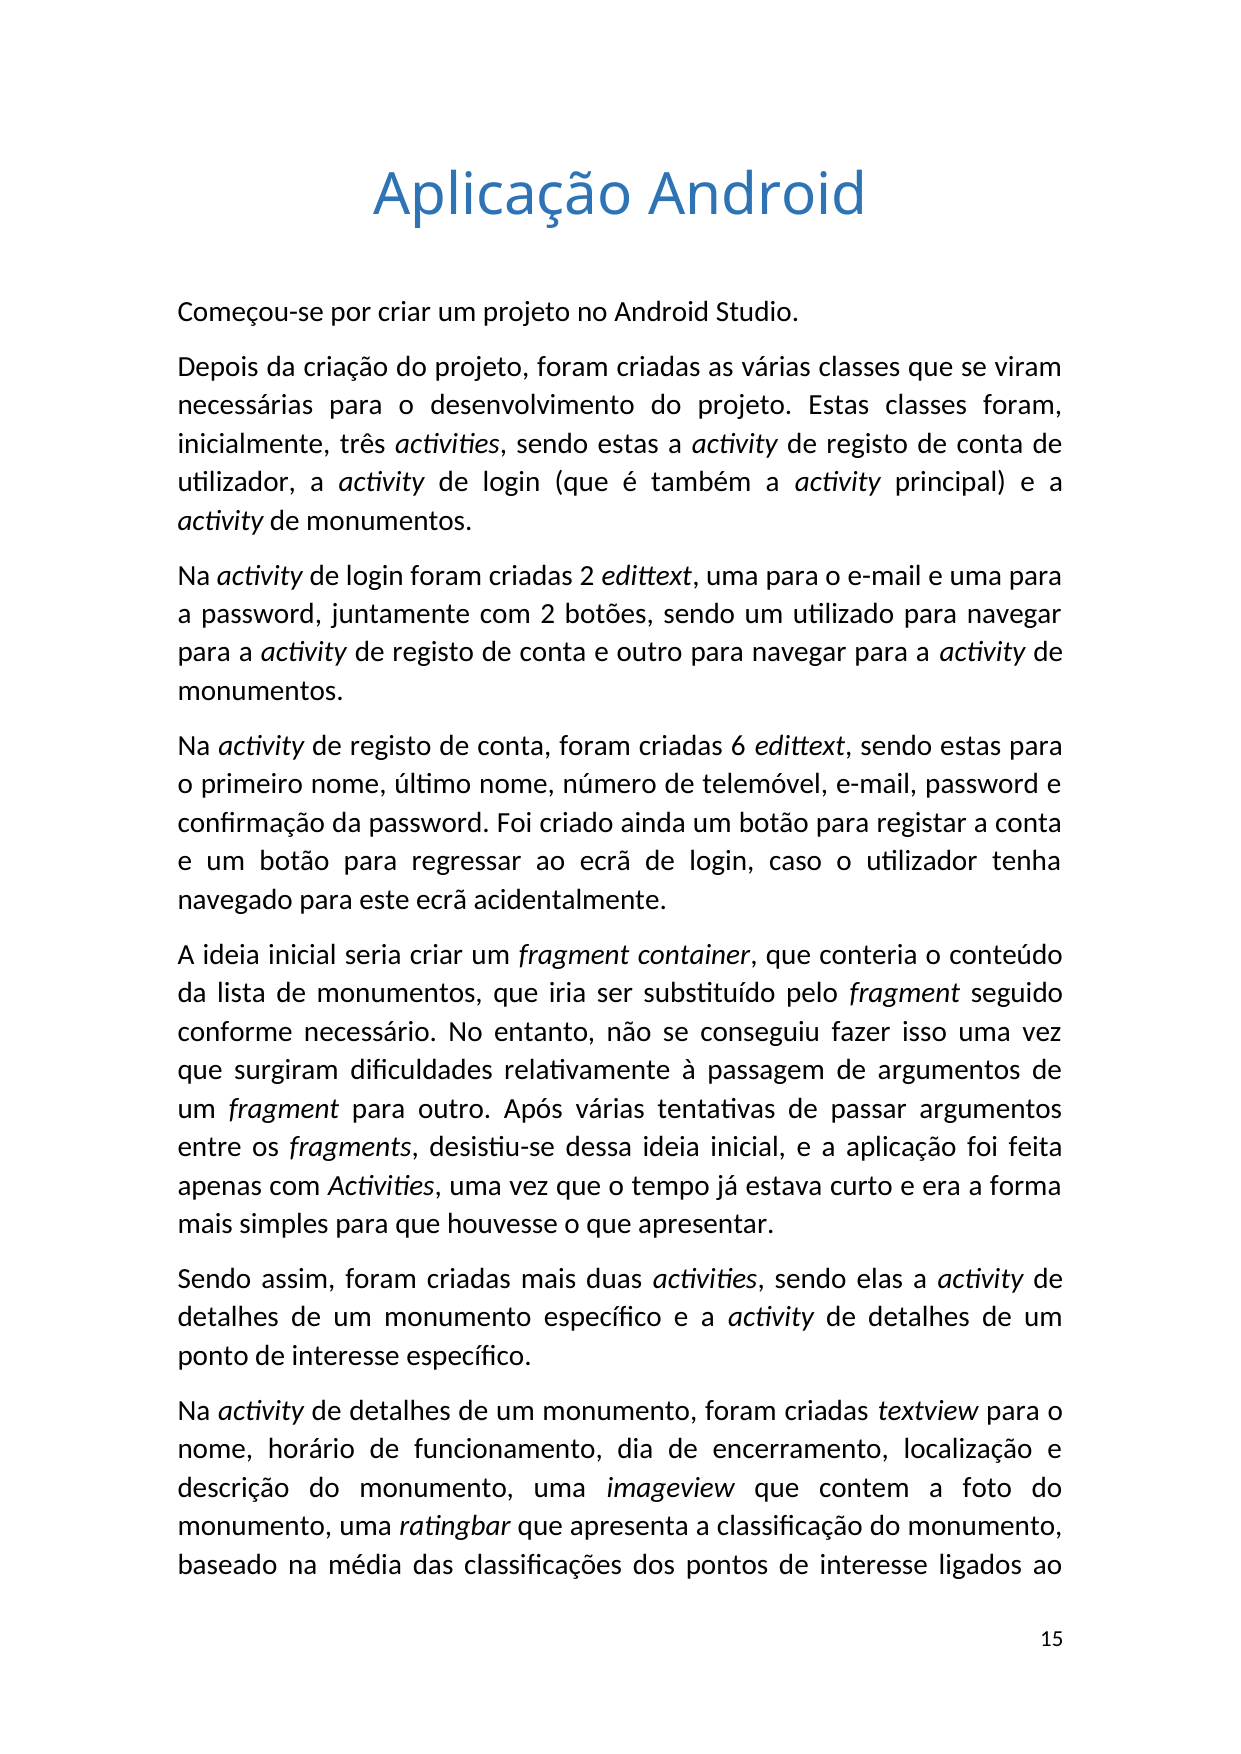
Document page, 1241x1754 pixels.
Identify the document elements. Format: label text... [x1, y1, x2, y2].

text A ideia inicial seria criar um fragment container, que conteria o conteúdo da lista de monumentos, que iria ser substituído pelo fragment seguido conforme necessário. No entanto, não se conseguiu fazer isso uma vez que surgiram dificuldades relativamente à passagem de argumentos de um fragment para outro. Após várias tentativas de passar argumentos entre os fragments, desistiu-se dessa ideia inicial, e a aplicação foi feita apenas com Activities, uma vez que o tempo já estava curto e era a forma mais simples para que houvesse o que apresentar. [177, 936, 1063, 1241]
subtitle Aplicação Android [177, 152, 1063, 231]
text Depois da criação do projeto, foram criadas as várias classes que se viram necessárias para o desenvolvimento do projeto. Estas classes foram, inicialmente, três activities, sendo estas a activity de registo de conta de utilizador, a activity de login (que é também a activity principal) e a activity de monumentos. [177, 348, 1063, 537]
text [177, 1392, 1063, 1581]
text Na activity de registo de conta, foram criadas 6 edittext, sendo estas para o primeiro nome, último nome, número de telemóvel, e-mail, password e confirmação da password. Foi criado ainda um botão para registar a conta e um botão para regressar ao ecrã de login, caso o utilizador tenha navegado para este ecrã acidentalmente. [177, 727, 1063, 916]
text Na activity de login foram criadas 2 edittext, uma para o e-mail e uma para a password, juntamente com 2 botões, sendo um utilizado para navegar para a activity de registo de conta e outro para navegar para a activity de monumentos. [177, 557, 1063, 708]
text Sendo assim, foram criadas mais duas activities, sendo elas a activity de detalhes de um monumento específico e a activity de detalhes de um ponto de interesse específico. [177, 1260, 1063, 1373]
text Começou-se por criar um projeto no Android Studio. [177, 293, 1063, 328]
